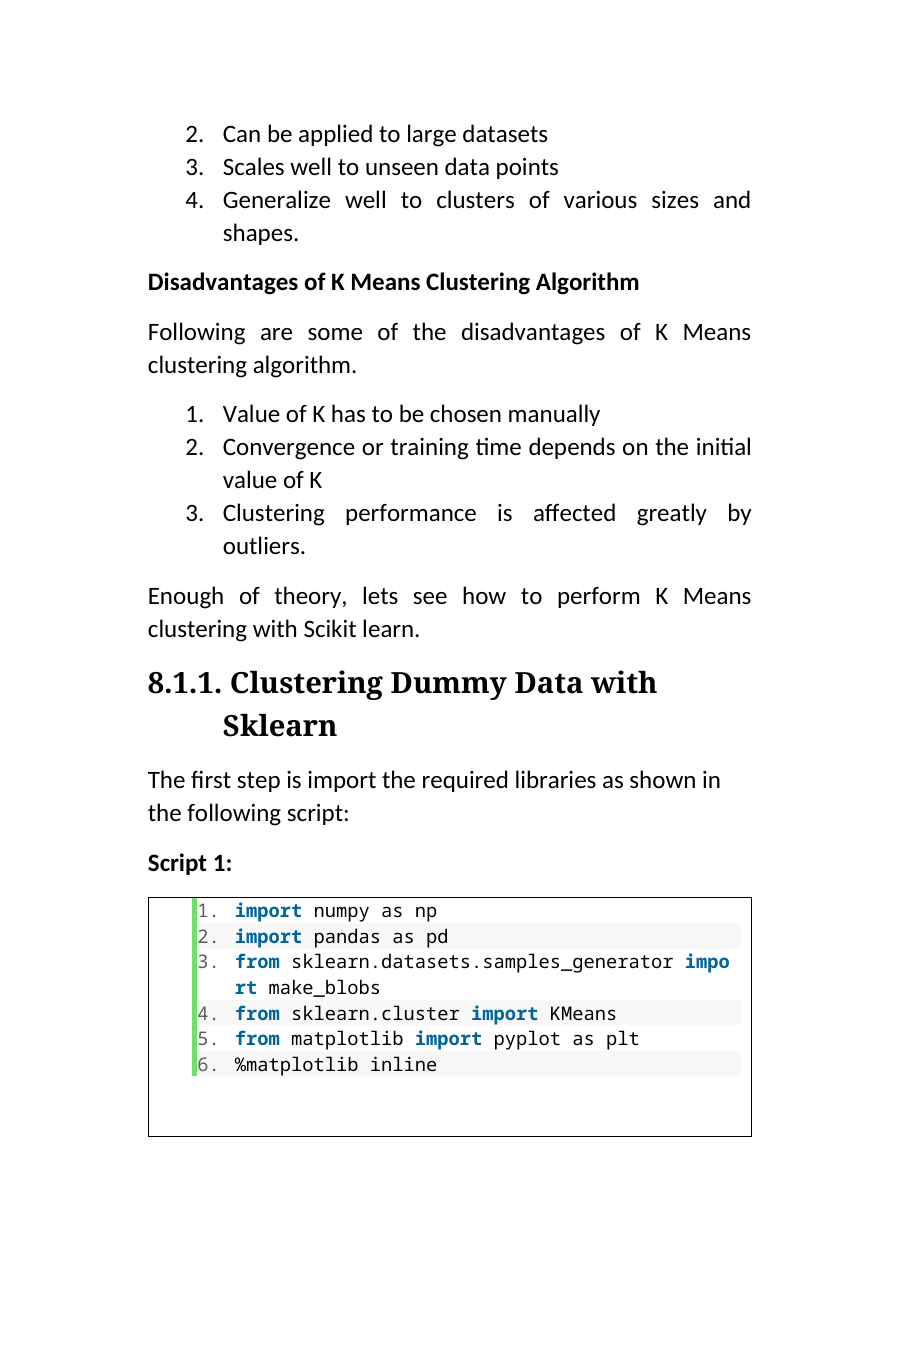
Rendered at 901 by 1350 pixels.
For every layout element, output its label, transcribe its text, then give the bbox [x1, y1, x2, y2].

list Clustering performance is affected greatly by outliers. [185, 497, 752, 561]
text Script 1: [148, 847, 752, 878]
list Scales well to unseen data points [185, 151, 752, 182]
subtitle 8.1.1. Clustering Dummy Data with Sklearn [148, 662, 752, 745]
text Following are some of the disadvantages of K Means clustering algorithm. [148, 316, 752, 379]
list Can be applied to large datasets [185, 118, 752, 149]
list Convergence or training time depends on the initial value of K [185, 431, 752, 495]
text Disadvantages of K Means Clustering Algorithm [148, 266, 752, 297]
text The first step is import the required libraries as shown in the following script: [148, 764, 752, 828]
list Value of K has to be chosen manually [185, 398, 752, 429]
list Generalize well to clusters of various sizes and shapes. [185, 184, 752, 247]
table_header import numpy as np import pandas as pd from sklearn.datasets.samples_generator import make_blobs from sklearn.cluster import KMeans from matplotlib import pyplot as plt %matplotlib inline [149, 898, 751, 1136]
text Enough of theory, lets see how to perform K Means clustering with Scikit learn. [148, 580, 752, 643]
